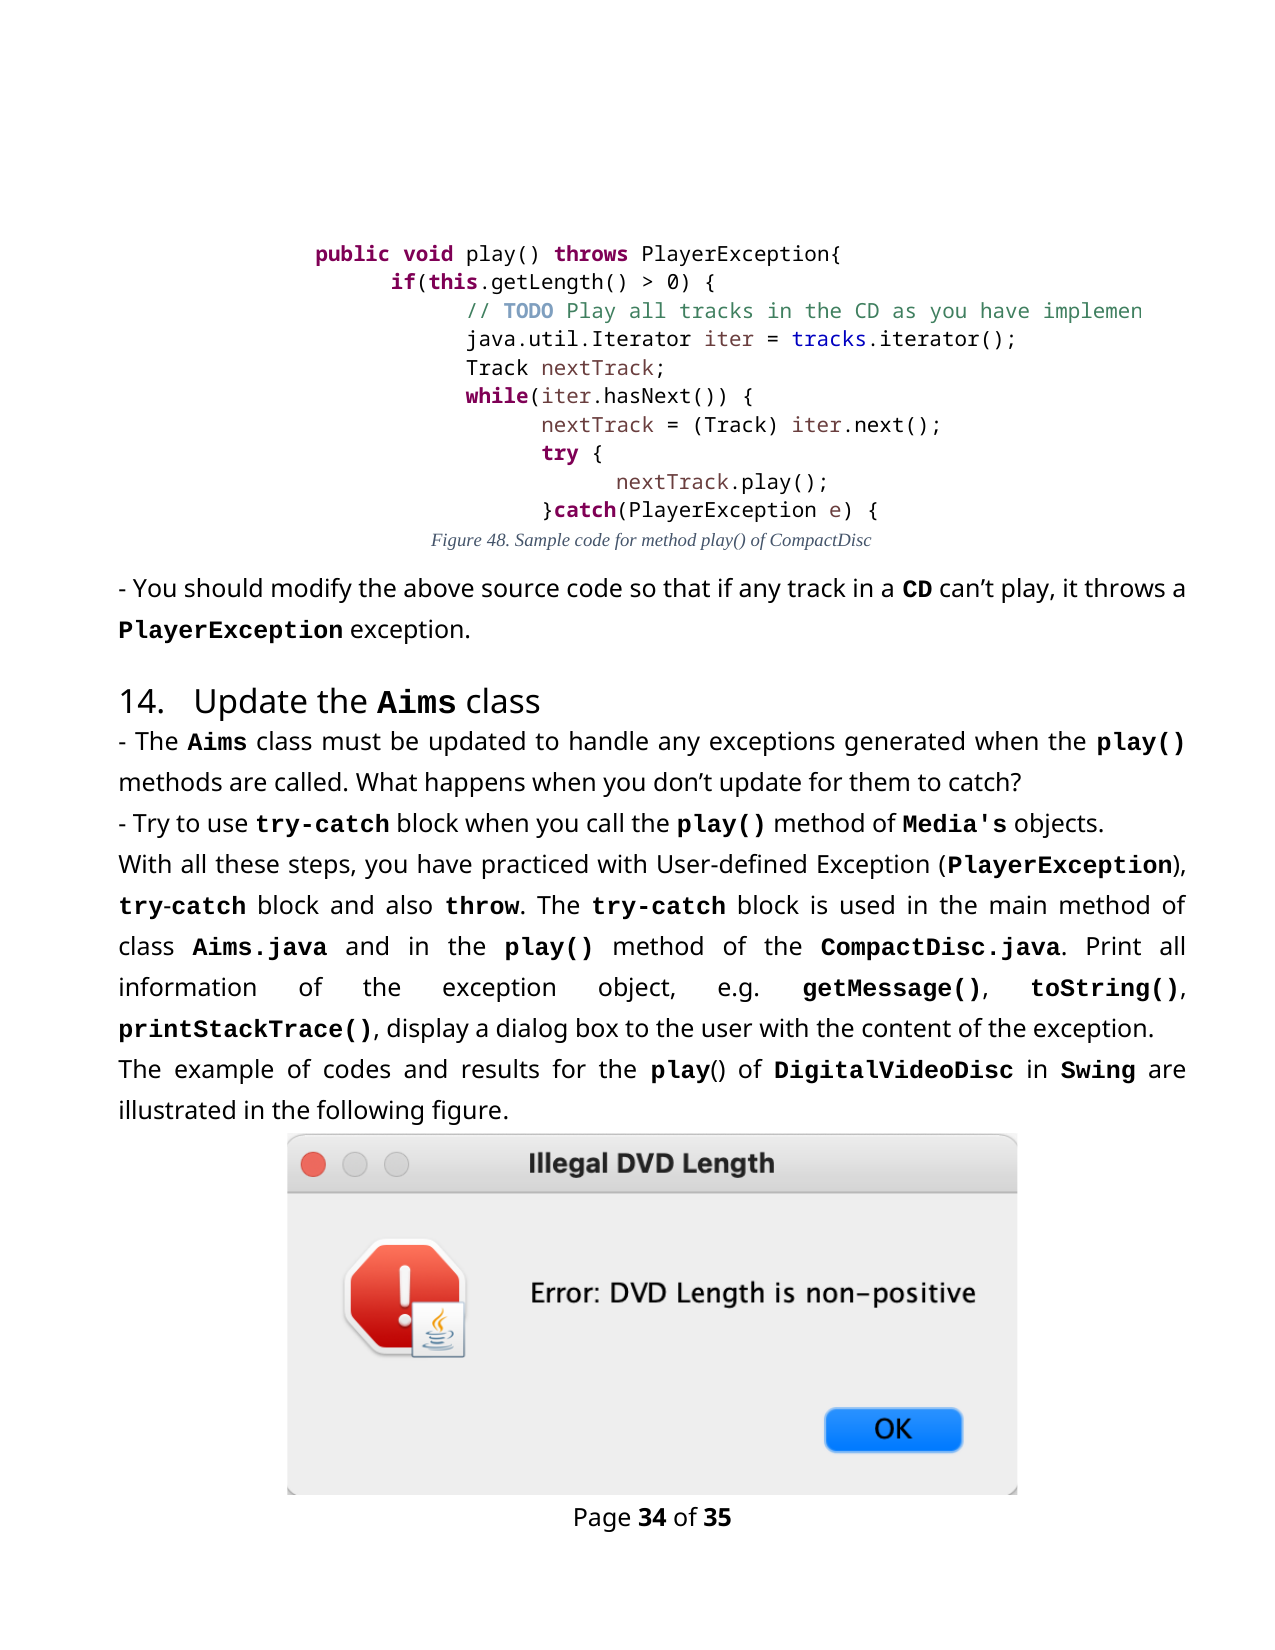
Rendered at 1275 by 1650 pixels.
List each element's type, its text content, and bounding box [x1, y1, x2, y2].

subtitle Update the Aims class [118, 678, 1186, 724]
text - You should modify the above source code so that if any track in a CD can’t play, it throws a PlayerException exception. [118, 571, 1186, 646]
text - Try to use try-catch block when you call the play() method of Media's objects. [118, 806, 1186, 840]
picture [287, 1133, 1018, 1495]
text Figure 48. Sample code for method play() of CompactDisc [118, 528, 1186, 550]
text The example of codes and results for the play() of DigitalVideoDisc in Swing are illustrated in the following figure. [118, 1052, 1186, 1127]
text With all these steps, you have practiced with User-defined Exception (PlayerException), try-catch block and also throw. The try-catch block is used in the main method of class Aims.java and in the play() method of the CompactDisc.java. Print all information of the exception object, e.g. getMessage(), toString(), printStackTrace(), display a dialog box to the user with the content of the exception. [118, 847, 1186, 1045]
text - The Aims class must be updated to handle any exceptions generated when the play() methods are called. What happens when you don’t update for them to catch? [118, 724, 1186, 799]
